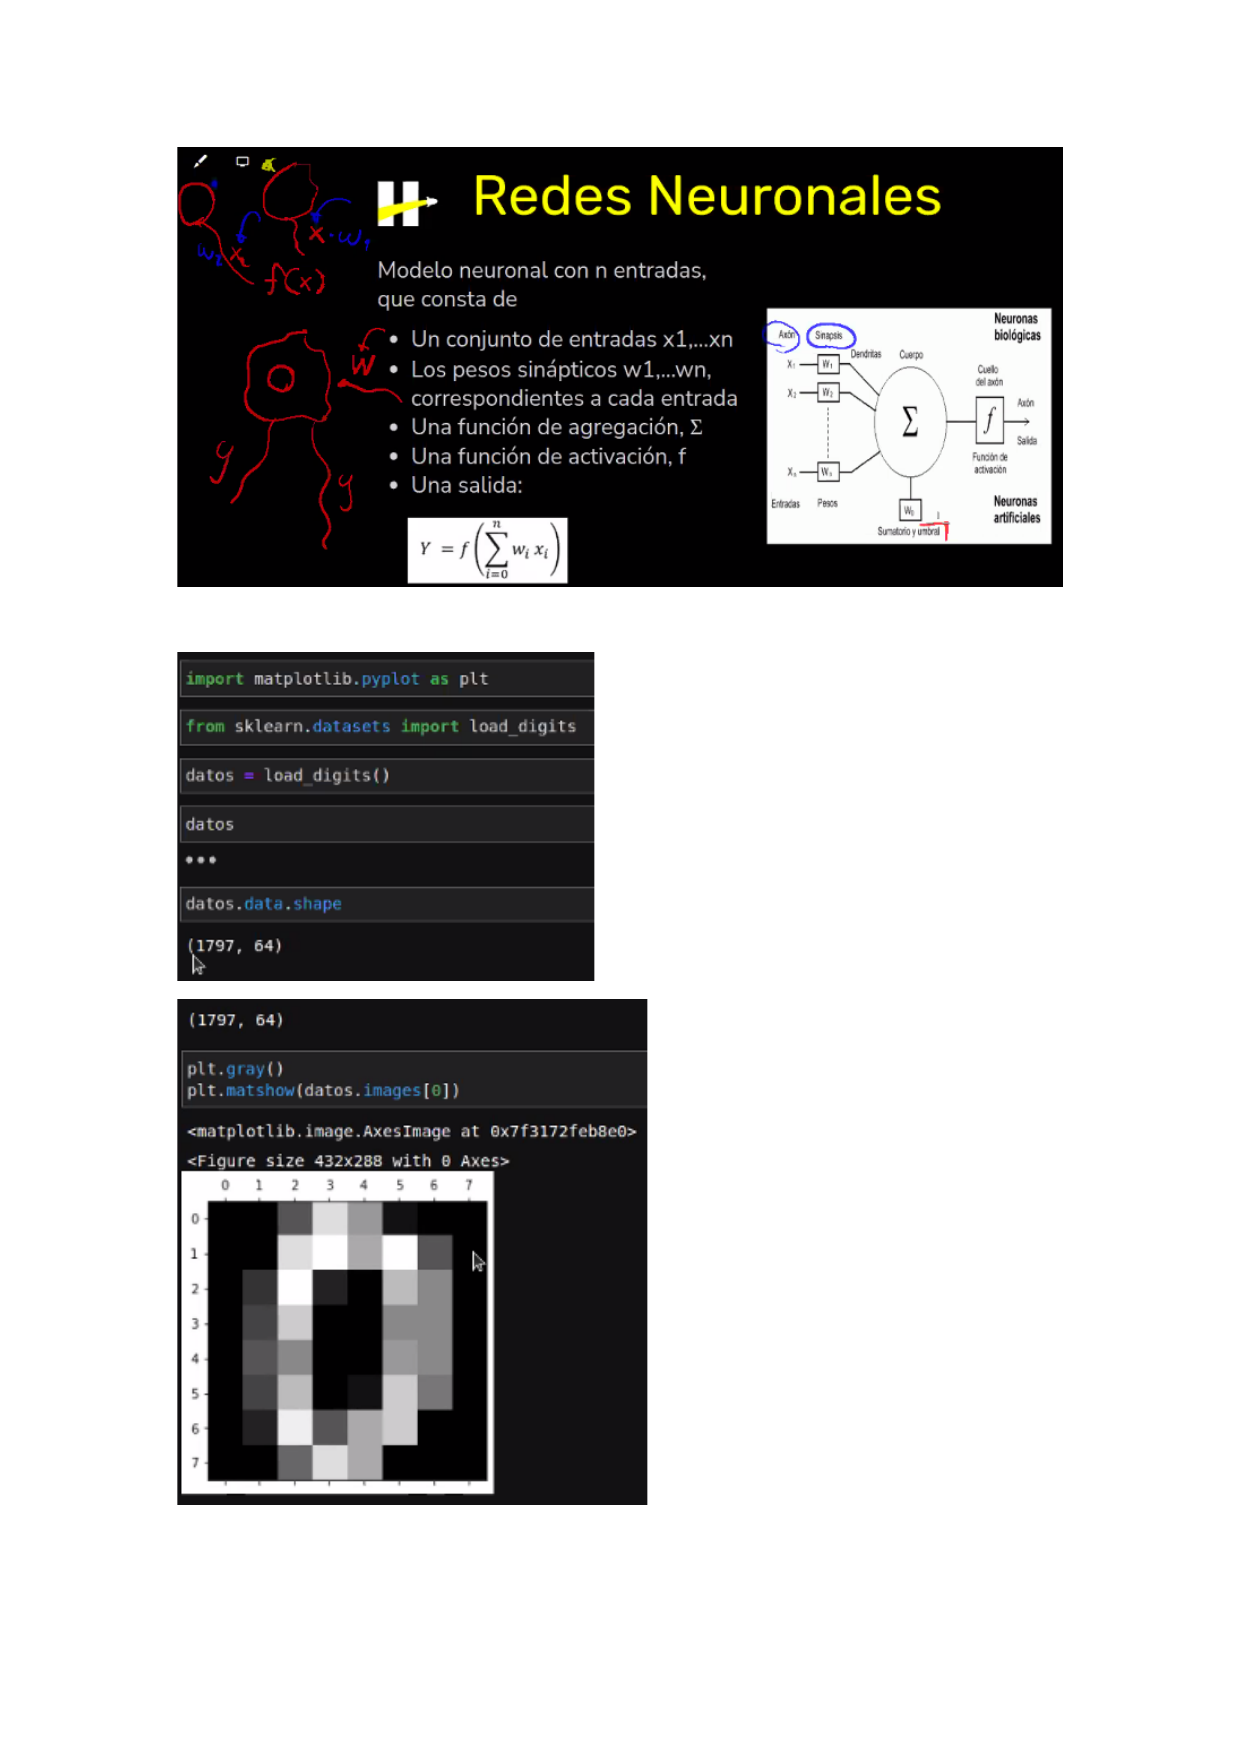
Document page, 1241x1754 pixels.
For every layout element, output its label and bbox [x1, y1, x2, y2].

picture [177, 999, 648, 1505]
picture [177, 652, 595, 981]
picture [177, 147, 1063, 587]
